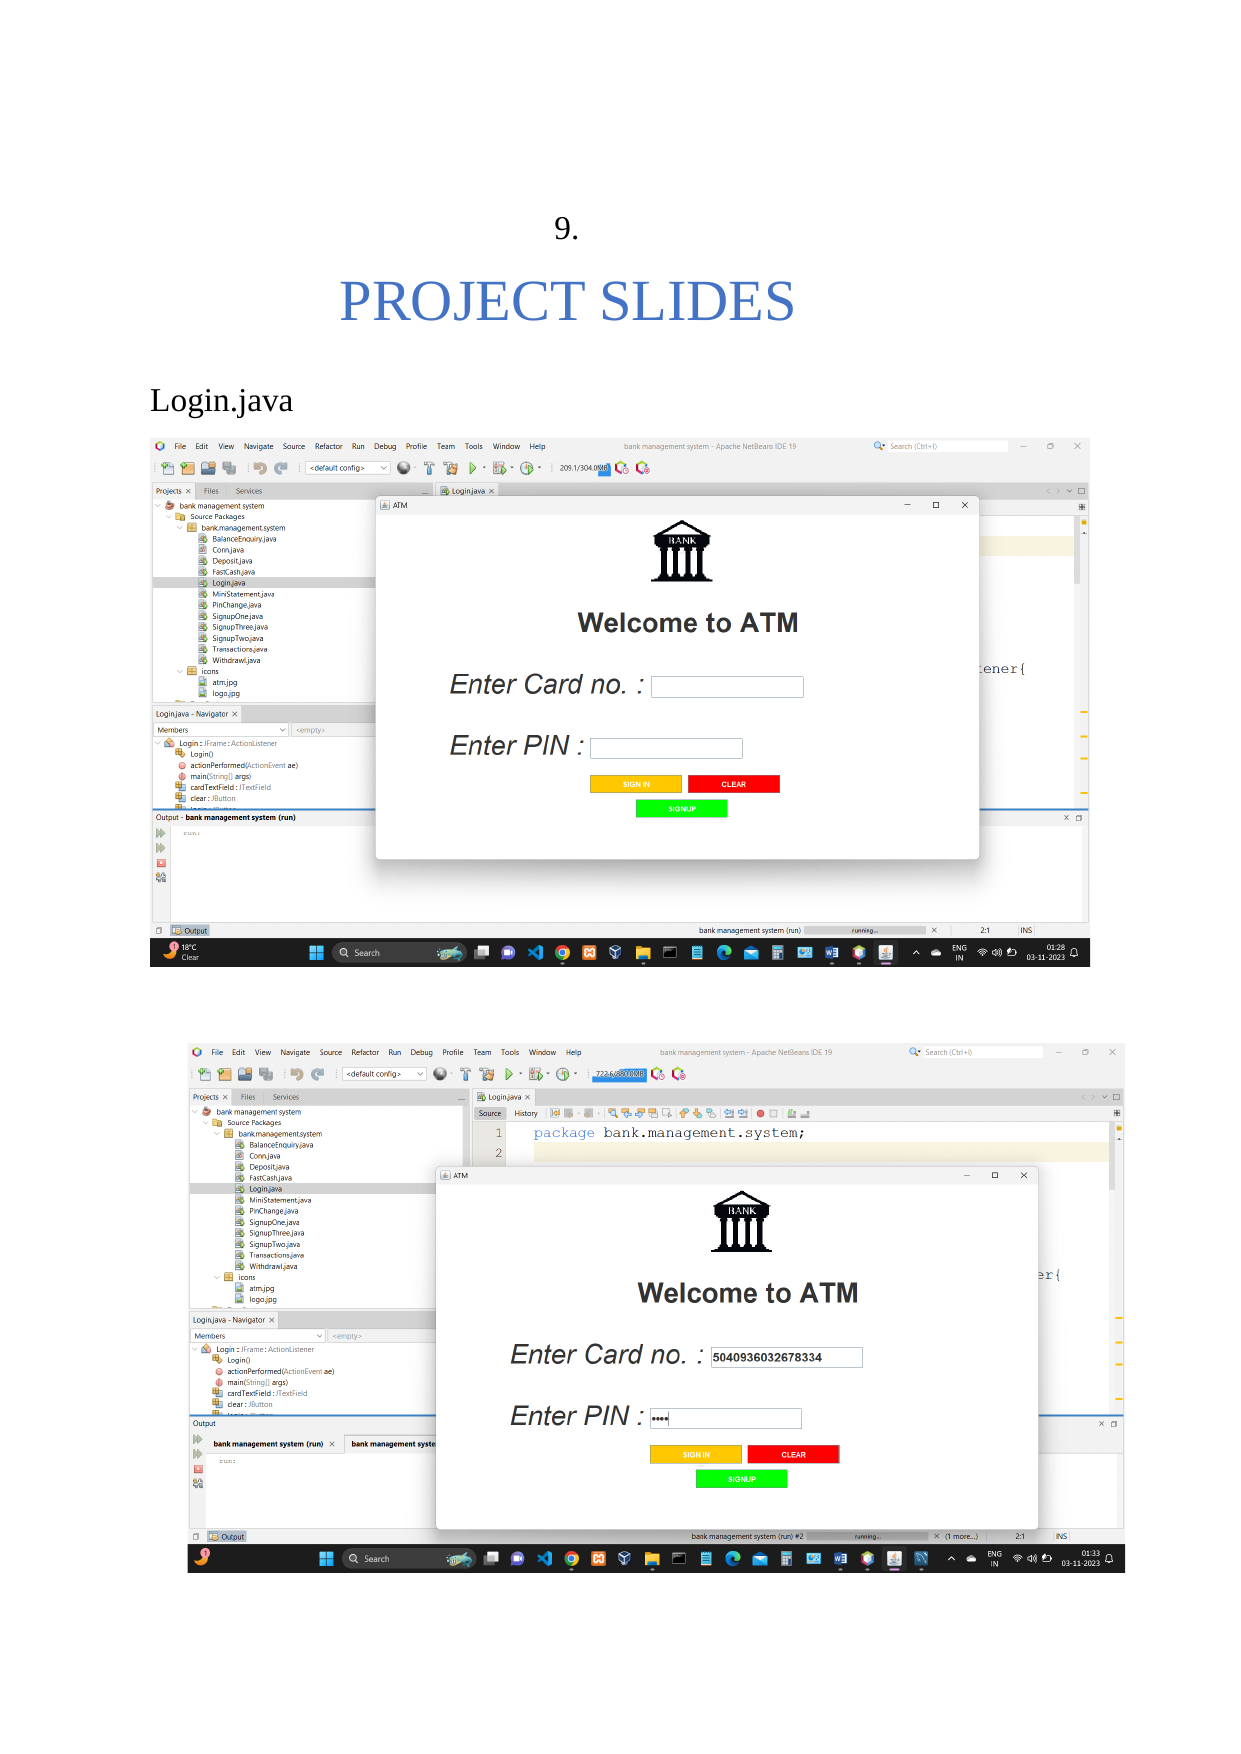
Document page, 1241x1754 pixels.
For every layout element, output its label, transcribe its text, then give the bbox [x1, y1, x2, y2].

title PROJECT SLIDES [150, 266, 1090, 333]
picture [150, 438, 1091, 967]
picture [187, 1043, 1125, 1573]
text Login.java [150, 380, 1090, 418]
text 9. [187, 208, 1090, 246]
